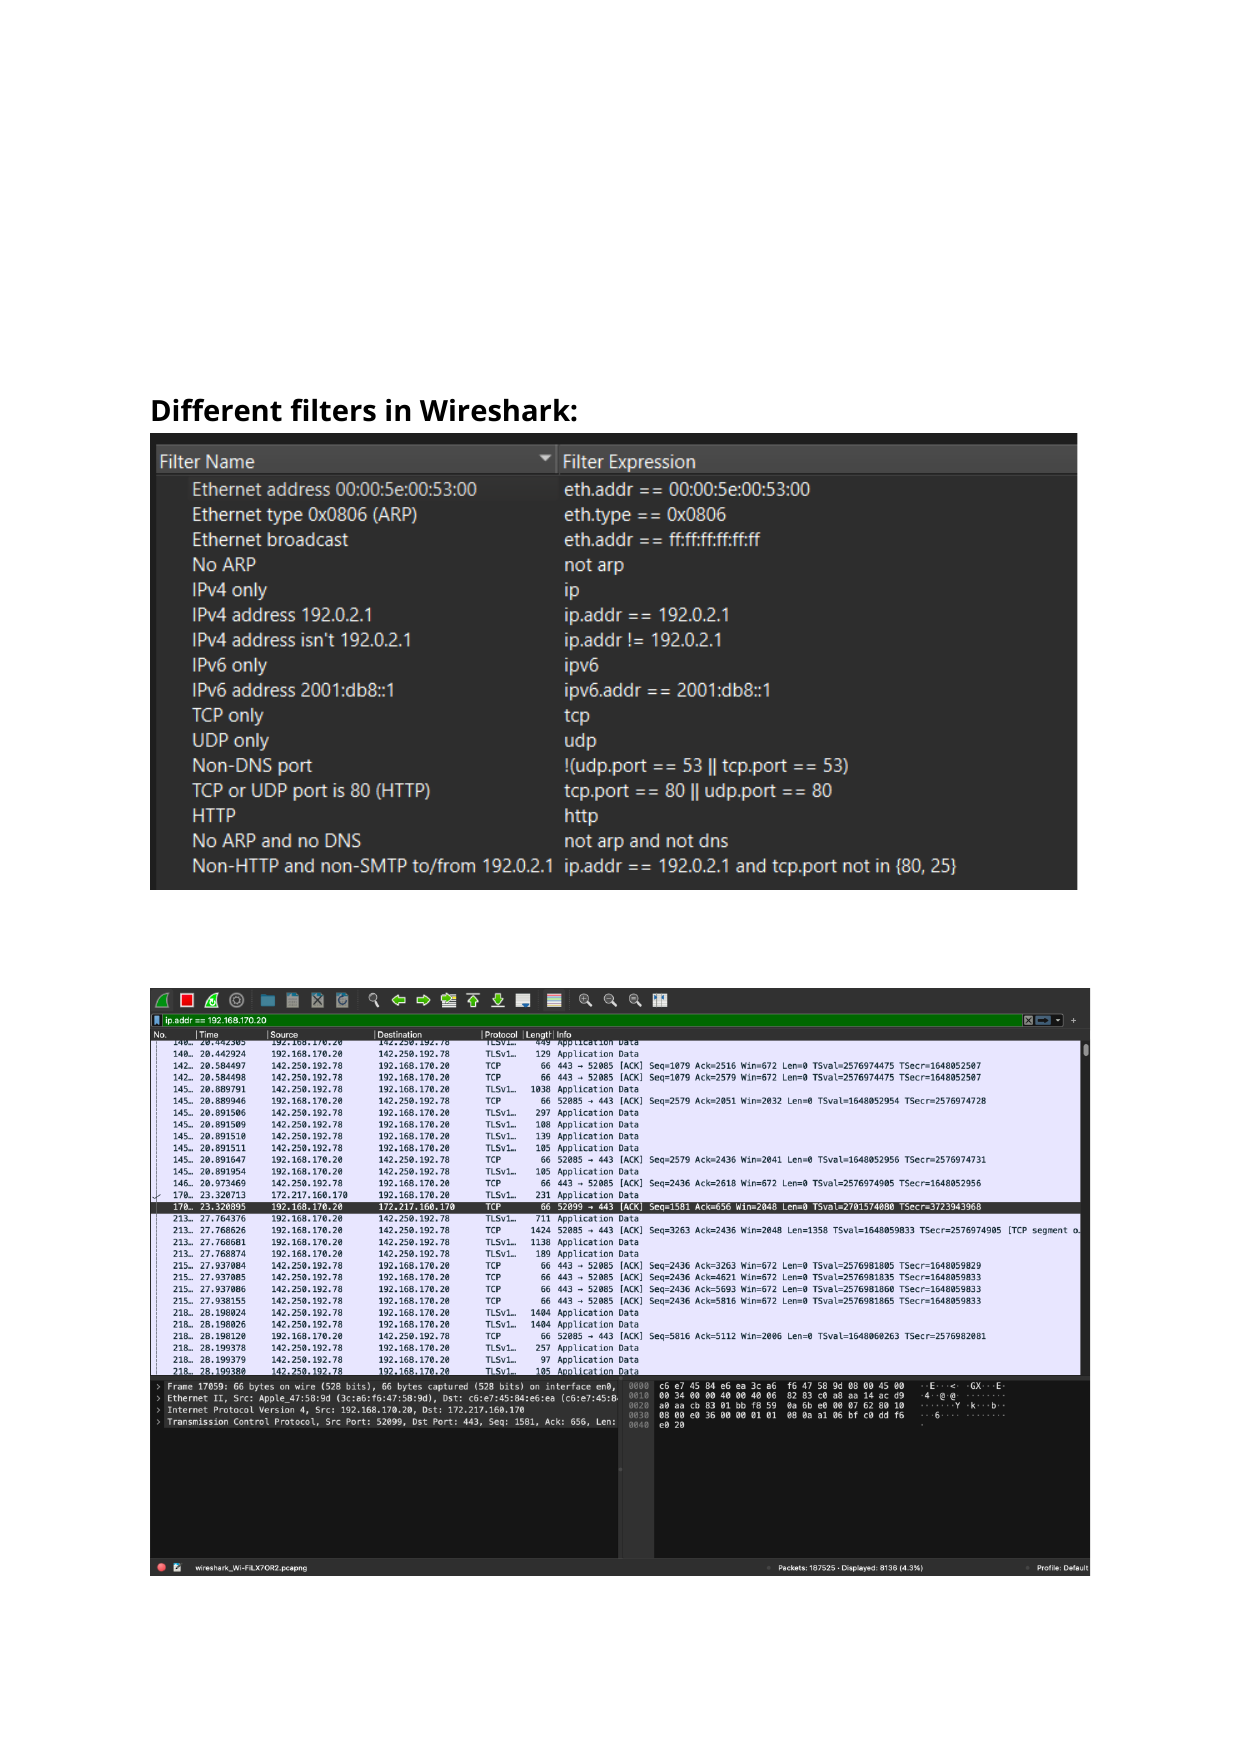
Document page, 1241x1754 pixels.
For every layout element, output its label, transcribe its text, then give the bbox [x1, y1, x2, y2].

subtitle Different filters in Wireshark: [150, 390, 1090, 430]
picture [150, 988, 1091, 1576]
picture [150, 433, 1078, 890]
